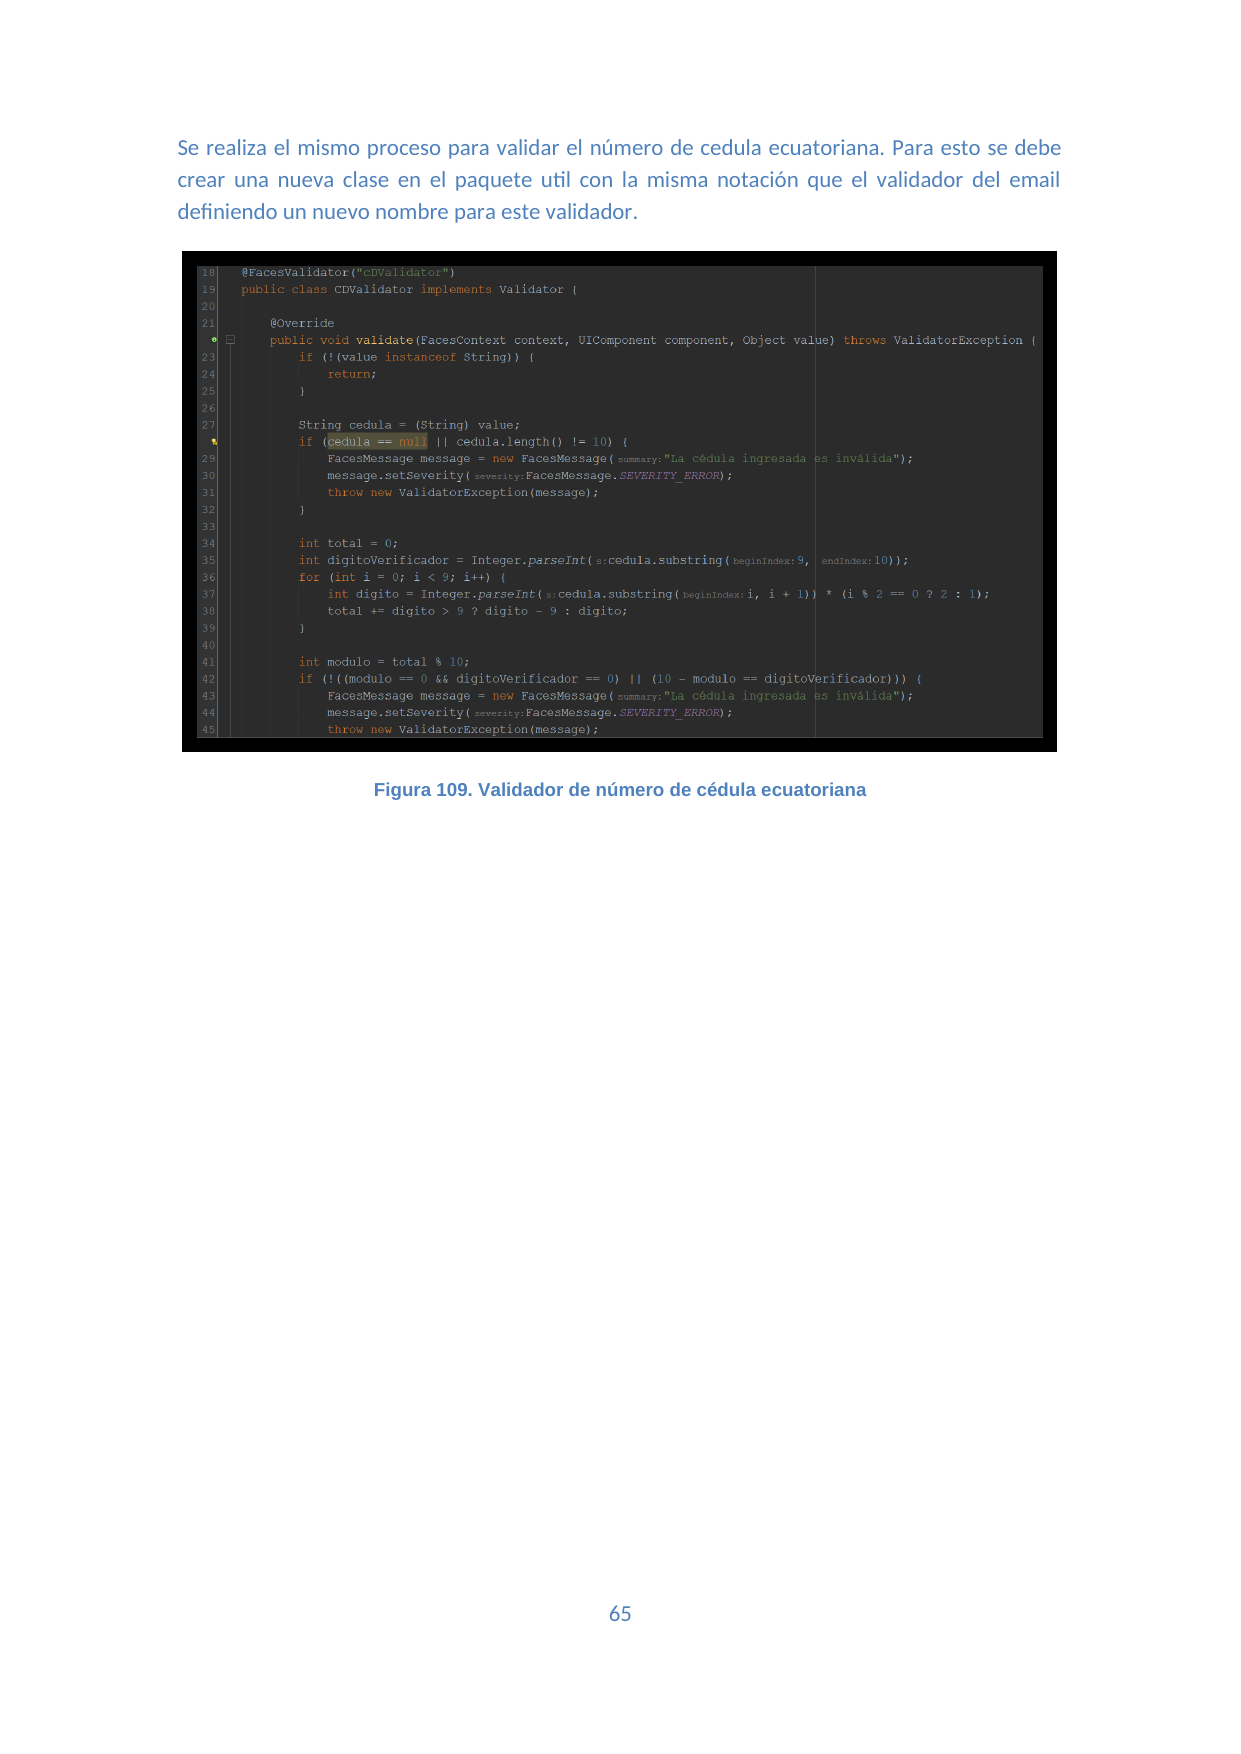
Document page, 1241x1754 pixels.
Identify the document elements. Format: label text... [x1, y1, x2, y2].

text Figura . Validador de número de cédula ecuatoriana [177, 778, 1063, 800]
picture [197, 266, 1043, 738]
text Se realiza el mismo proceso para validar el número de cedula ecuatoriana. Para esto se debe crear una nueva clase en el paquete util con la misma notación que el validador del email definiendo un nuevo nombre para este validador. [177, 133, 1063, 225]
